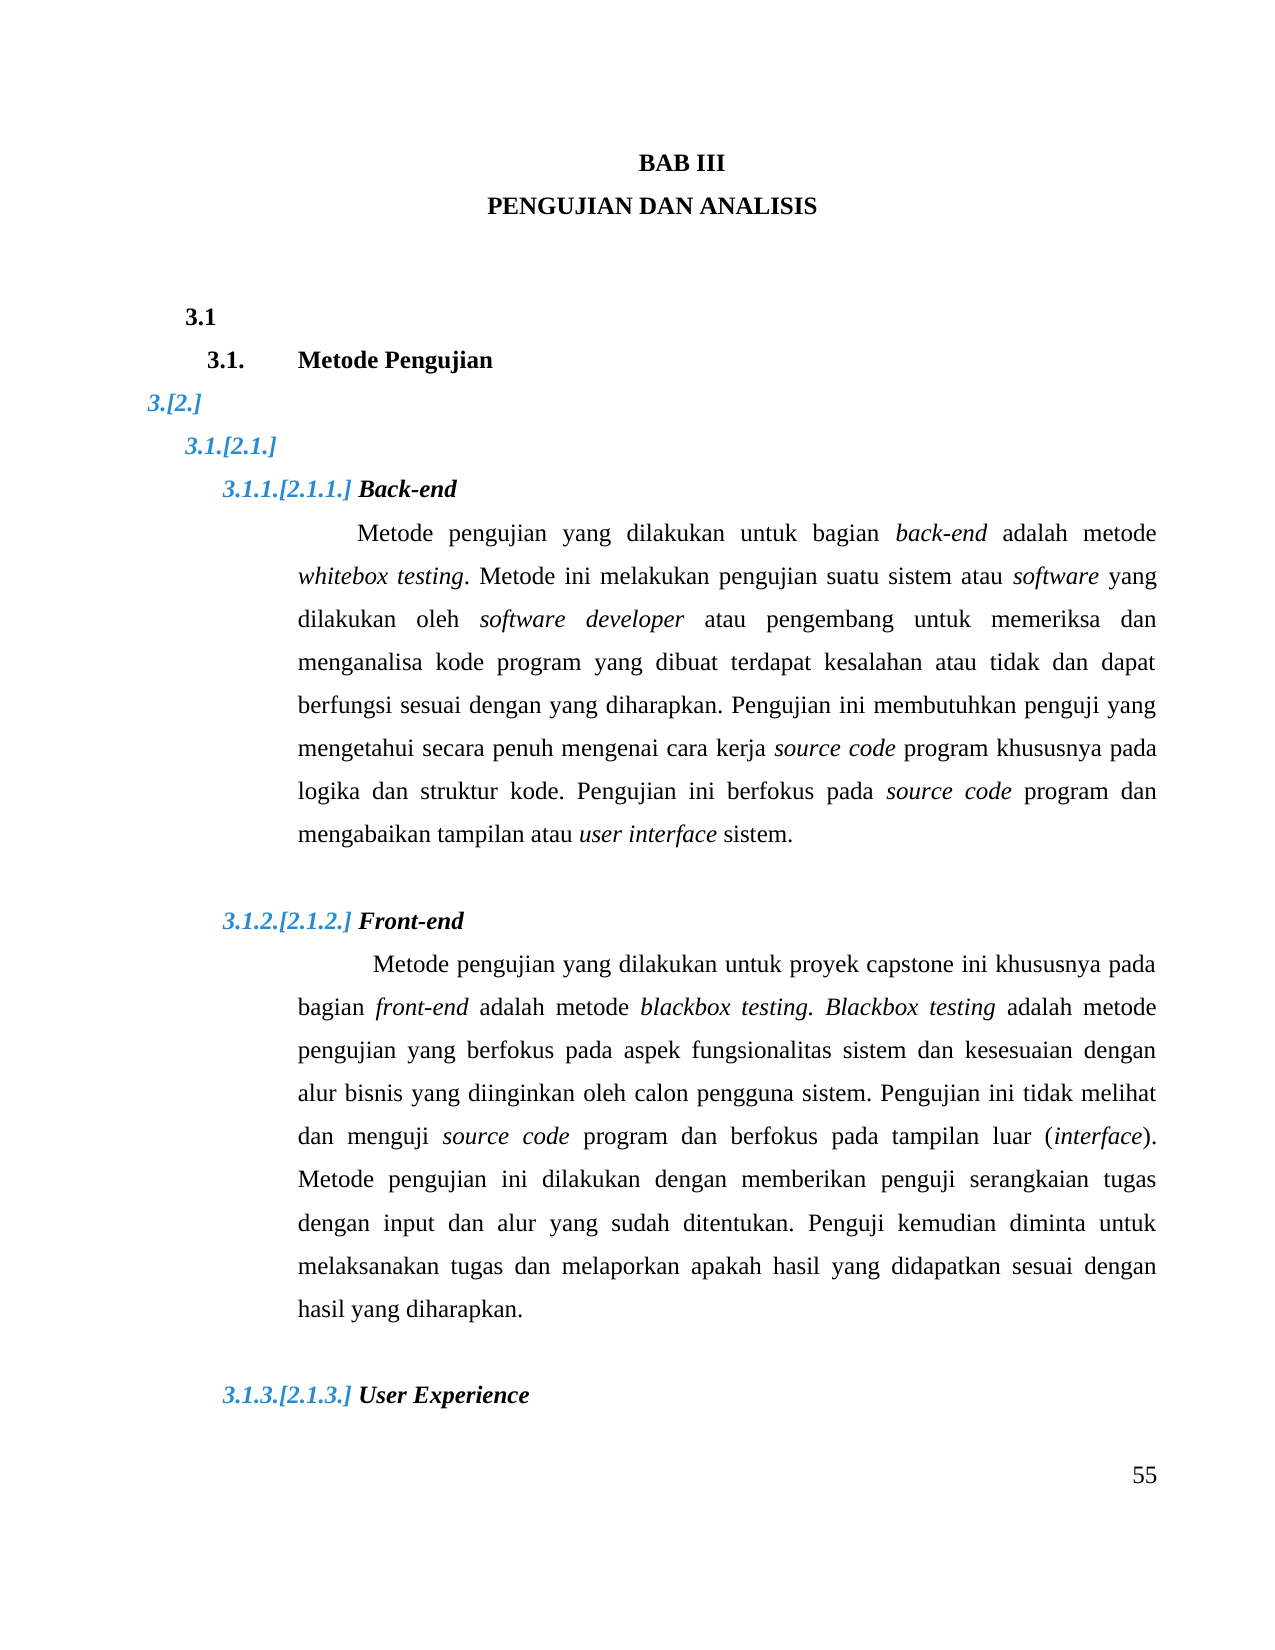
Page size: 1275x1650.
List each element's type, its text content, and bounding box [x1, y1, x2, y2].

subtitle Back-end [223, 474, 1157, 503]
subtitle Metode Pengujian [185, 345, 1157, 374]
subtitle PENGUJIAN DAN ANALISIS [148, 191, 1157, 219]
subtitle Front-end [223, 906, 1157, 934]
text Metode pengujian yang dilakukan untuk proyek capstone ini khususnya pada bagian front-end adalah metode blackbox testing. Blackbox testing adalah metode pengujian yang berfokus pada aspek fungsionalitas sistem dan kesesuaian dengan alur bisnis yang diinginkan oleh calon pengguna sistem. Pengujian ini tidak melihat dan menguji source code program dan berfokus pada tampilan luar (interface). Metode pengujian ini dilakukan dengan memberikan penguji serangkaian tugas dengan input dan alur yang sudah ditentukan. Penguji kemudian diminta untuk melaksanakan tugas dan melaporkan apakah hasil yang didapatkan sesuai dengan hasil yang diharapkan. [298, 949, 1157, 1323]
text Metode pengujian yang dilakukan untuk bagian back-end adalah metode whitebox testing. Metode ini melakukan pengujian suatu sistem atau software yang dilakukan oleh software developer atau pengembang untuk memeriksa dan menganalisa kode program yang dibuat terdapat kesalahan atau tidak dan dapat berfungsi sesuai dengan yang diharapkan. Pengujian ini membutuhkan penguji yang mengetahui secara penuh mengenai cara kerja source code program khususnya pada logika dan struktur kode. Pengujian ini berfokus pada source code program dan mengabaikan tampilan atau user interface sistem. [298, 518, 1157, 848]
text BAB III [148, 148, 1157, 176]
subtitle User Experience [223, 1380, 1157, 1409]
